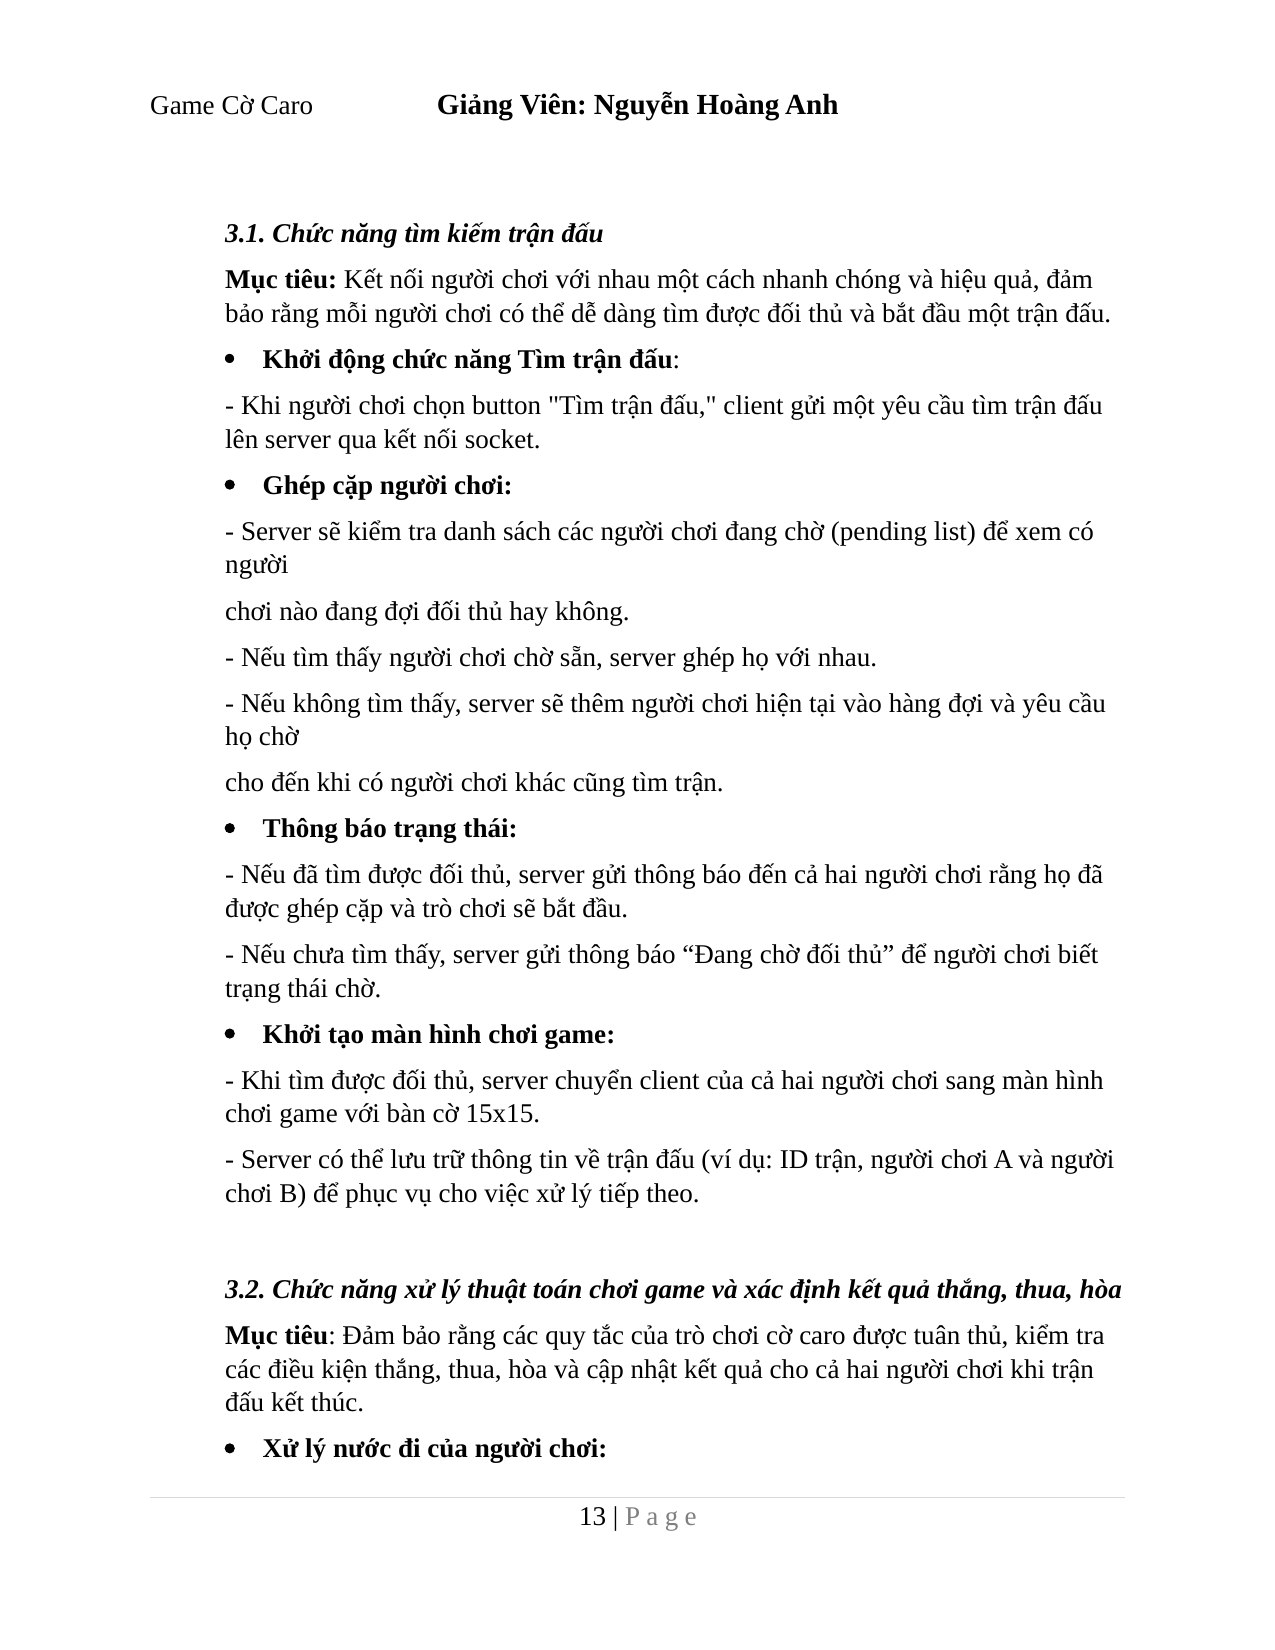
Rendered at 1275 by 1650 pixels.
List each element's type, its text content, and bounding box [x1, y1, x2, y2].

text - Server sẽ kiểm tra danh sách các người chơi đang chờ (pending list) để xem có người [225, 515, 1125, 580]
text cho đến khi có người chơi khác cũng tìm trận. [225, 766, 1125, 797]
text Mục tiêu: Đảm bảo rằng các quy tắc của trò chơi cờ caro được tuân thủ, kiểm tra các điều kiện thắng, thua, hòa và cập nhật kết quả cho cả hai người chơi khi trận đấu kết thúc. [225, 1319, 1125, 1418]
text - Server có thể lưu trữ thông tin về trận đấu (ví dụ: ID trận, người chơi A và người chơi B) để phục vụ cho việc xử lý tiếp theo. [225, 1143, 1125, 1208]
list Khởi tạo màn hình chơi game: [225, 1018, 1125, 1049]
text Mục tiêu: Kết nối người chơi với nhau một cách nhanh chóng và hiệu quả, đảm bảo rằng mỗi người chơi có thể dễ dàng tìm được đối thủ và bắt đầu một trận đấu. [225, 263, 1125, 328]
list Thông báo trạng thái: [225, 812, 1125, 843]
text - Khi tìm được đối thủ, server chuyển client của cả hai người chơi sang màn hình chơi game với bàn cờ 15x15. [225, 1064, 1125, 1129]
subtitle 3.1. Chức năng tìm kiếm trận đấu [150, 217, 1125, 248]
text - Nếu tìm thấy người chơi chờ sẵn, server ghép họ với nhau. [225, 641, 1125, 672]
text - Nếu không tìm thấy, server sẽ thêm người chơi hiện tại vào hàng đợi và yêu cầu họ chờ [225, 687, 1125, 751]
list Khởi động chức năng Tìm trận đấu: [225, 343, 1125, 374]
subtitle 3.2. Chức năng xử lý thuật toán chơi game và xác định kết quả thắng, thua, hòa [150, 1273, 1125, 1304]
list Xử lý nước đi của người chơi: [225, 1432, 1125, 1464]
list Ghép cặp người chơi: [225, 469, 1125, 500]
text chơi nào đang đợi đối thủ hay không. [225, 594, 1125, 626]
text - Nếu chưa tìm thấy, server gửi thông báo “Đang chờ đối thủ” để người chơi biết trạng thái chờ. [225, 938, 1125, 1003]
text - Khi người chơi chọn button "Tìm trận đấu," client gửi một yêu cầu tìm trận đấu lên server qua kết nối socket. [225, 389, 1125, 454]
text - Nếu đã tìm được đối thủ, server gửi thông báo đến cả hai người chơi rằng họ đã được ghép cặp và trò chơi sẽ bắt đầu. [225, 858, 1125, 923]
